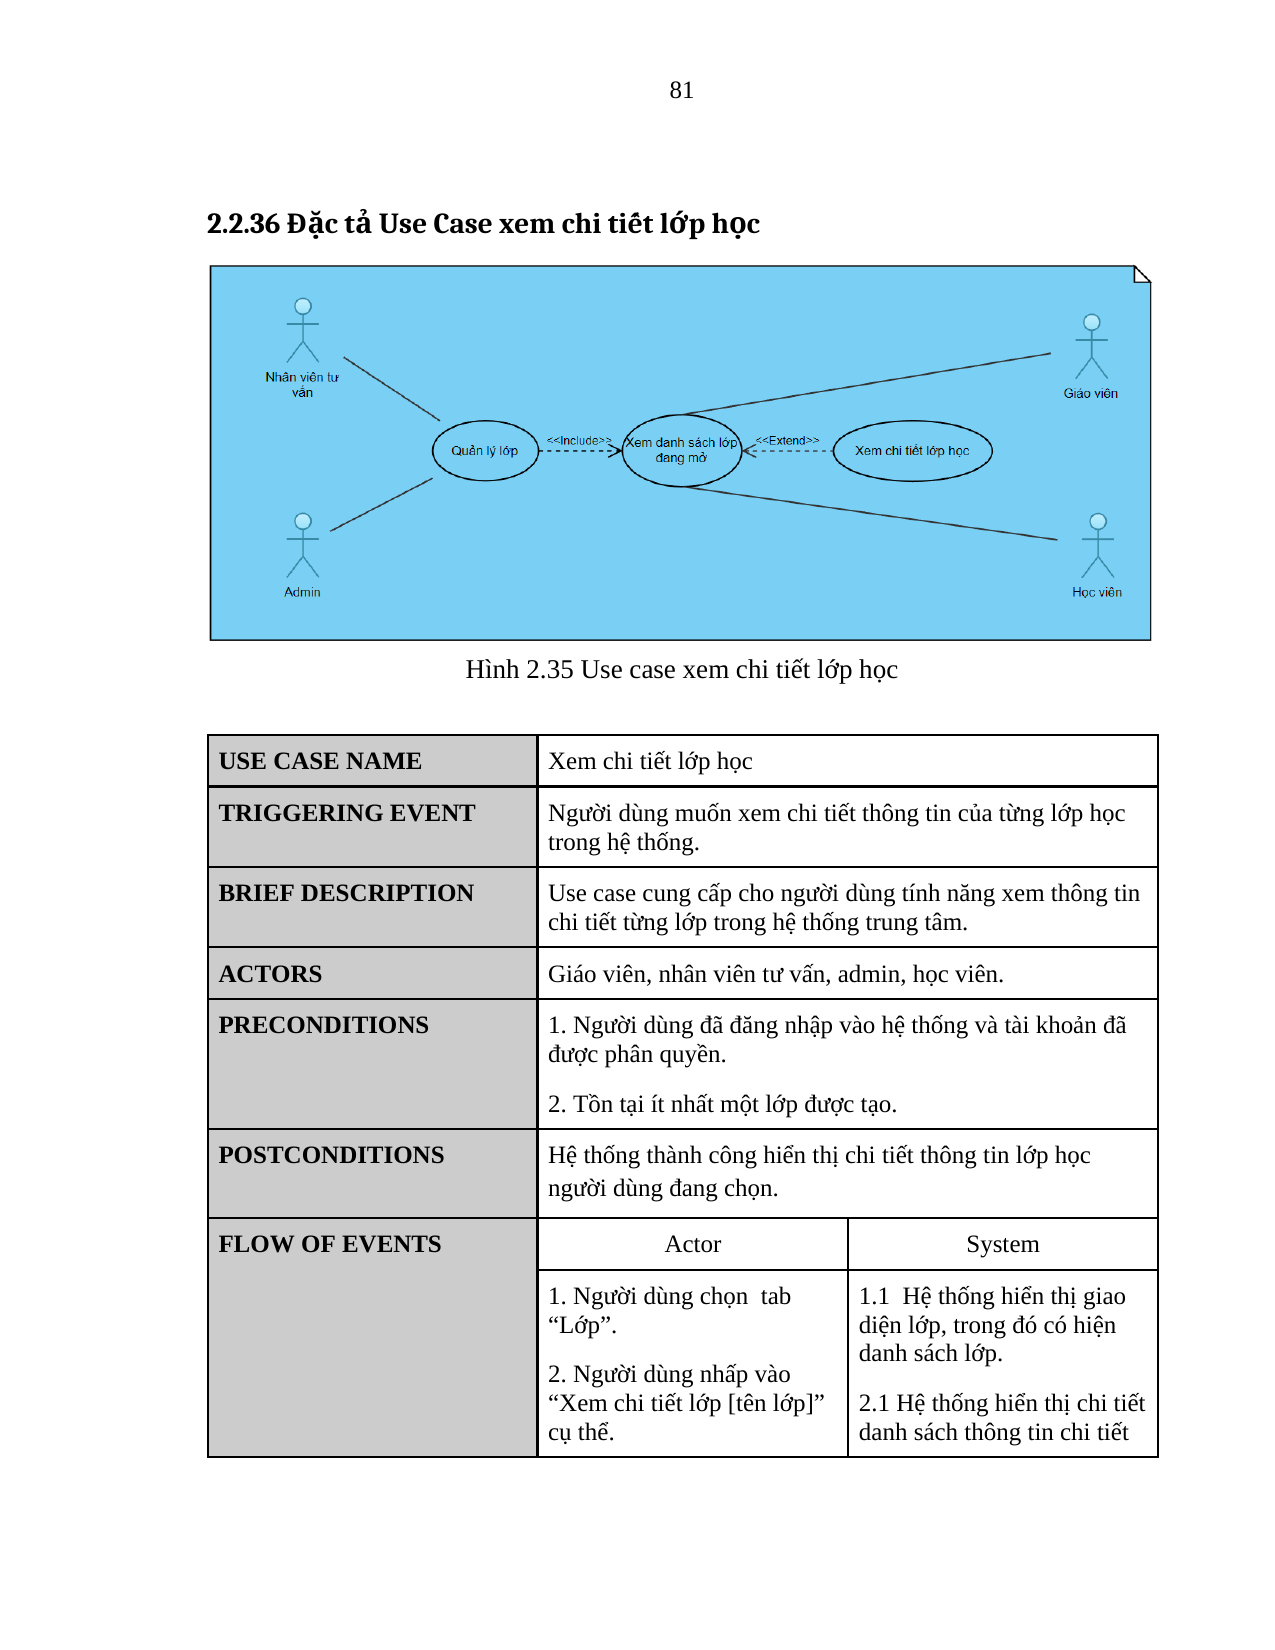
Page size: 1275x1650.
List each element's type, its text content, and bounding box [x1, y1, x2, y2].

table_cell PRECONDITIONS [209, 1000, 536, 1128]
table_cell ACTORS [209, 948, 536, 998]
table_cell POSTCONDITIONS [209, 1130, 536, 1217]
table_cell TRIGGERING EVENT [209, 788, 536, 866]
subtitle 2.2.36 Đặc tả Use Case xem chi tiết lớp học [207, 207, 1157, 240]
text Hình 2.35 Use case xem chi tiết lớp học [207, 653, 1157, 684]
table_cell Giáo viên, nhân viên tư vấn, admin, học viên. [539, 948, 1157, 998]
table_cell Use case cung cấp cho người dùng tính năng xem thông tin chi tiết từng lớp trong hệ thống trung tâm. [539, 868, 1157, 946]
picture [206, 257, 1157, 653]
table_cell 1. Người dùng đã đăng nhập vào hệ thống và tài khoản đã được phân quyền. 2. Tồn tại ít nhất một lớp được tạo. [539, 1000, 1157, 1128]
table_cell FLOW OF EVENTS [209, 1219, 536, 1456]
table_header Xem chi tiết lớp học [539, 736, 1157, 785]
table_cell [849, 1271, 1157, 1456]
table_cell BRIEF DESCRIPTION [209, 868, 536, 946]
table_cell Hệ thống thành công hiển thị chi tiết thông tin lớp học người dùng đang chọn. [539, 1130, 1157, 1217]
table_cell Actor [539, 1219, 847, 1268]
table_header USE CASE NAME [209, 736, 536, 785]
table_cell Người dùng muốn xem chi tiết thông tin của từng lớp học trong hệ thống. [539, 788, 1157, 866]
table_cell System [849, 1219, 1157, 1268]
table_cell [539, 1271, 847, 1456]
